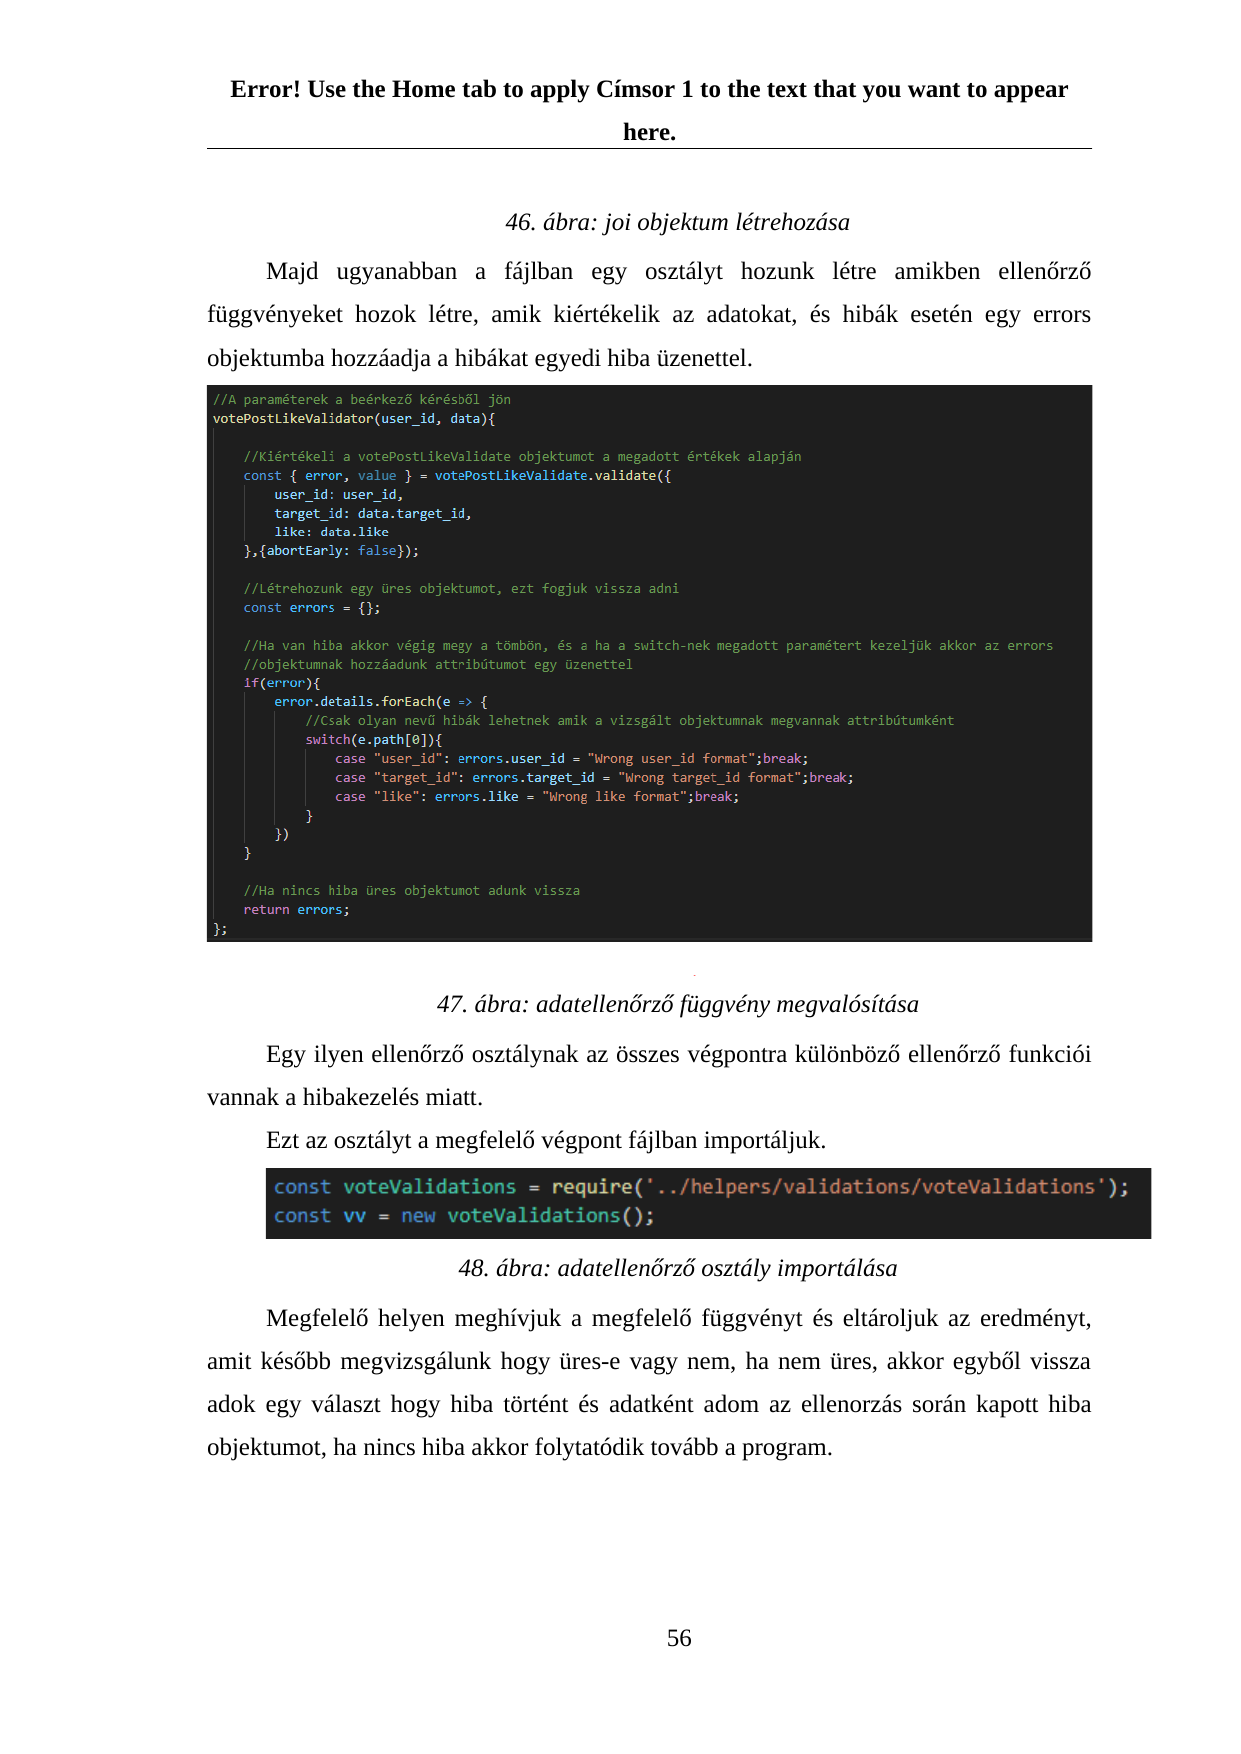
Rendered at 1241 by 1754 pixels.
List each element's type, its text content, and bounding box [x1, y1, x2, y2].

text Majd ugyanabban a fájlban egy osztályt hozunk létre amikben ellenőrző függvényeket hozok létre, amik kiértékelik az adatokat, és hibák esetén egy errors objektumba hozzáadja a hibákat egyedi hiba üzenettel. [207, 256, 1092, 371]
picture [265, 1168, 1152, 1239]
text Ezt az osztályt a megfelelő végpont fájlban importáljuk. [207, 1125, 1092, 1154]
text Megfelelő helyen meghívjuk a megfelelő függvényt és eltároljuk az eredményt, amit később megvizsgálunk hogy üres-e vagy nem, ha nem üres, akkor egyből vissza adok egy választ hogy hiba történt és adatként adom az ellenorzás során kapott hiba objektumot, ha nincs hiba akkor folytatódik tovább a program. [207, 1303, 1092, 1461]
text 48. ábra: adatellenőrző osztály importálása [207, 1253, 1092, 1282]
text Egy ilyen ellenőrző osztálynak az összes végpontra különböző ellenőrző funkciói vannak a hibakezelés miatt. [207, 1039, 1092, 1111]
text 46. ábra: joi objektum létrehozása [207, 207, 1092, 236]
picture [206, 385, 1093, 976]
text 47. ábra: adatellenőrző függvény megvalósítása [207, 989, 1092, 1018]
